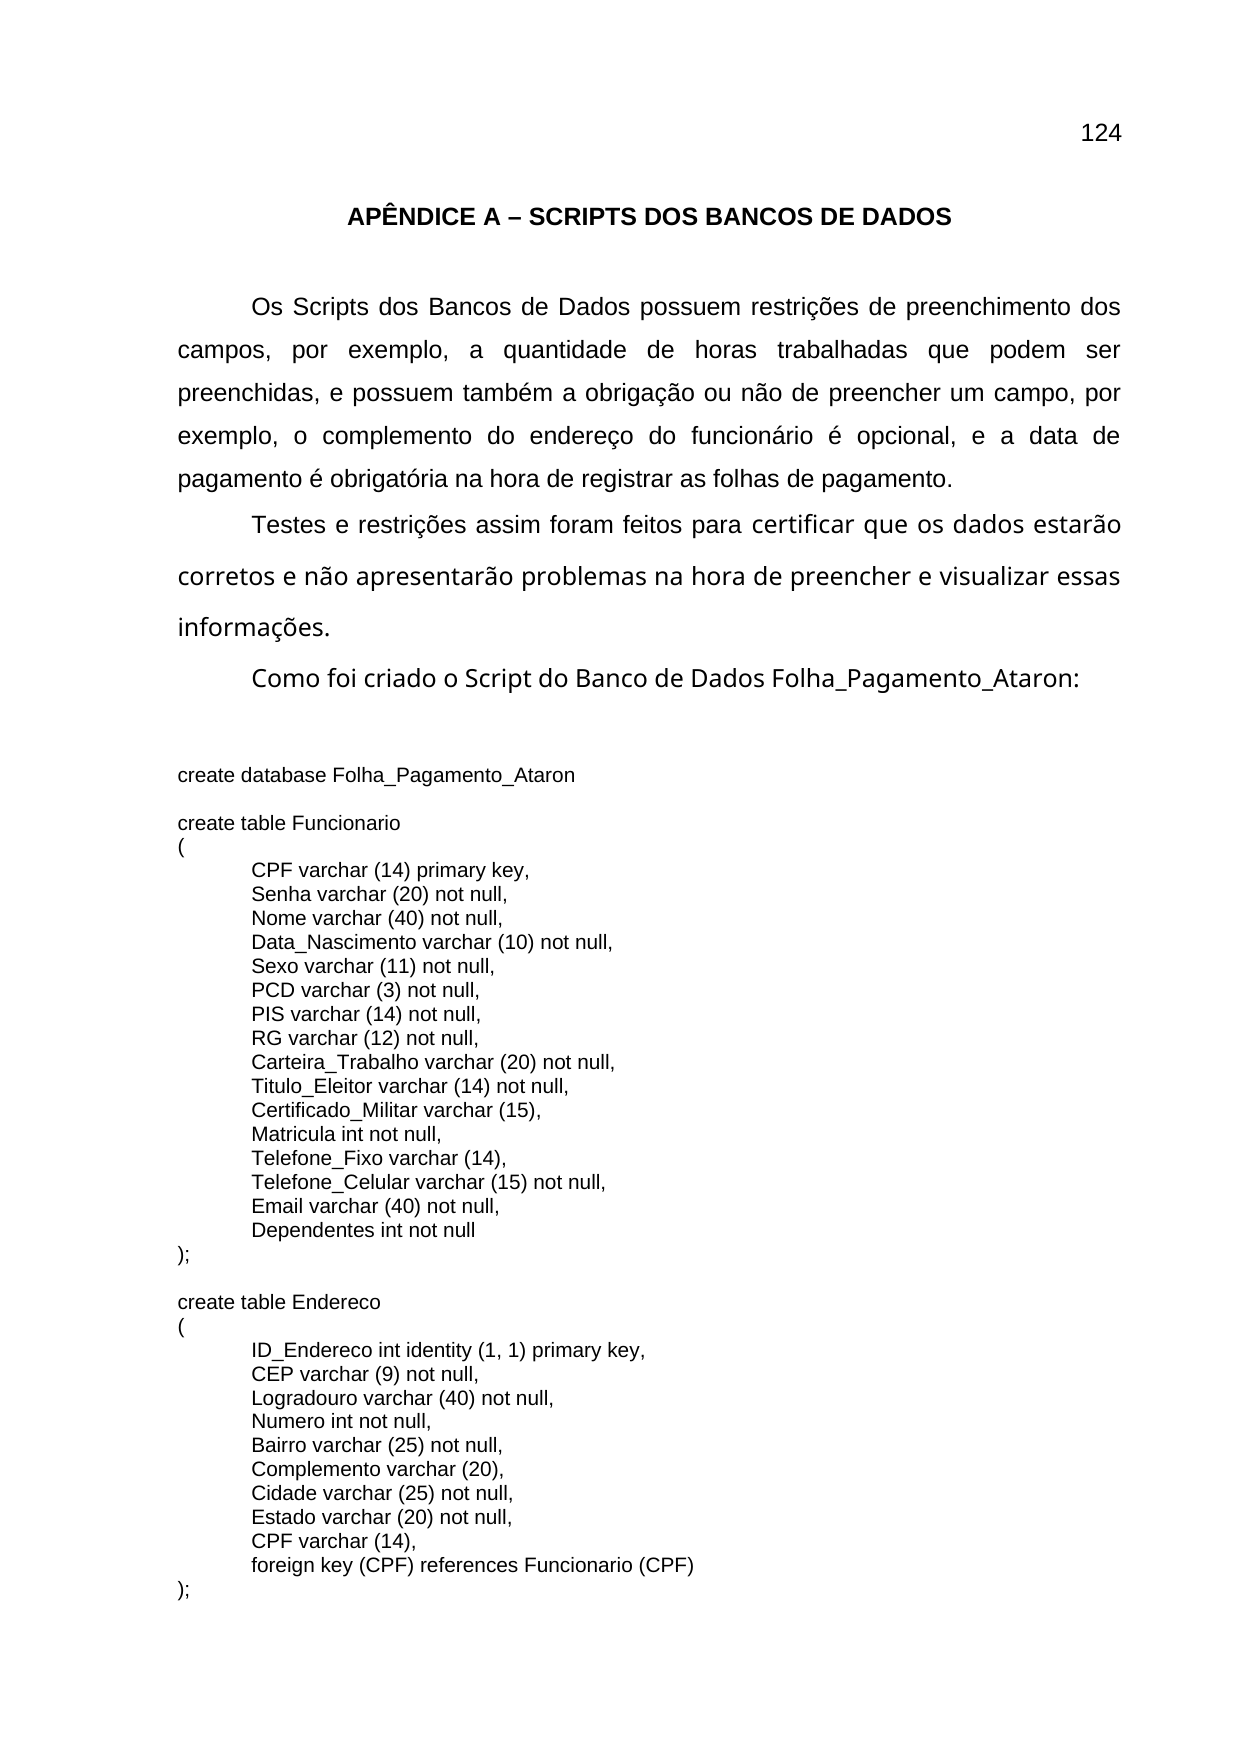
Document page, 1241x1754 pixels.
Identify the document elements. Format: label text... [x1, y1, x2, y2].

text ( [177, 834, 1122, 858]
text Testes e restrições assim foram feitos para certificar que os dados estarão corretos e não apresentarão problemas na hora de preencher e visualizar essas informações. [177, 507, 1122, 643]
text Senha varchar (20) not null, [177, 882, 1122, 906]
text Cidade varchar (25) not null, [177, 1481, 1122, 1505]
text Complemento varchar (20), [177, 1457, 1122, 1481]
text ( [177, 1313, 1122, 1337]
text CPF varchar (14) primary key, [177, 858, 1122, 882]
text create table Endereco [177, 1289, 1122, 1313]
text Os Scripts dos Bancos de Dados possuem restrições de preenchimento dos campos, por exemplo, a quantidade de horas trabalhadas que podem ser preenchidas, e possuem também a obrigação ou não de preencher um campo, por exemplo, o complemento do endereço do funcionário é opcional, e a data de pagamento é obrigatória na hora de registrar as folhas de pagamento. [177, 292, 1122, 493]
text PIS varchar (14) not null, [177, 1002, 1122, 1026]
text Como foi criado o Script do Banco de Dados Folha_Pagamento_Ataron: [177, 660, 1122, 694]
text Matricula int not null, [177, 1122, 1122, 1146]
text ); [177, 1242, 1122, 1266]
text Carteira_Trabalho varchar (20) not null, [177, 1050, 1122, 1074]
text RG varchar (12) not null, [177, 1026, 1122, 1050]
text CPF varchar (14), [177, 1529, 1122, 1553]
text Telefone_Fixo varchar (14), [177, 1146, 1122, 1170]
text Certificado_Militar varchar (15), [177, 1098, 1122, 1122]
text Dependentes int not null [177, 1218, 1122, 1242]
text create table Funcionario [177, 810, 1122, 834]
text Logradouro varchar (40) not null, [177, 1385, 1122, 1409]
text Numero int not null, [177, 1409, 1122, 1433]
subtitle APÊNDICE A – SCRIPTS DOS BANCOS DE DADOS [177, 202, 1122, 231]
text ID_Endereco int identity (1, 1) primary key, [177, 1337, 1122, 1361]
text Bairro varchar (25) not null, [177, 1433, 1122, 1457]
text ); [177, 1577, 1122, 1601]
text Data_Nascimento varchar (10) not null, [177, 930, 1122, 954]
text Email varchar (40) not null, [177, 1194, 1122, 1218]
text Nome varchar (40) not null, [177, 906, 1122, 930]
text Telefone_Celular varchar (15) not null, [177, 1170, 1122, 1194]
text create database Folha_Pagamento_Ataron [177, 762, 1122, 786]
text PCD varchar (3) not null, [177, 978, 1122, 1002]
text Titulo_Eleitor varchar (14) not null, [177, 1074, 1122, 1098]
text Estado varchar (20) not null, [177, 1505, 1122, 1529]
text CEP varchar (9) not null, [177, 1361, 1122, 1385]
text foreign key (CPF) references Funcionario (CPF) [177, 1553, 1122, 1577]
text Sexo varchar (11) not null, [177, 954, 1122, 978]
